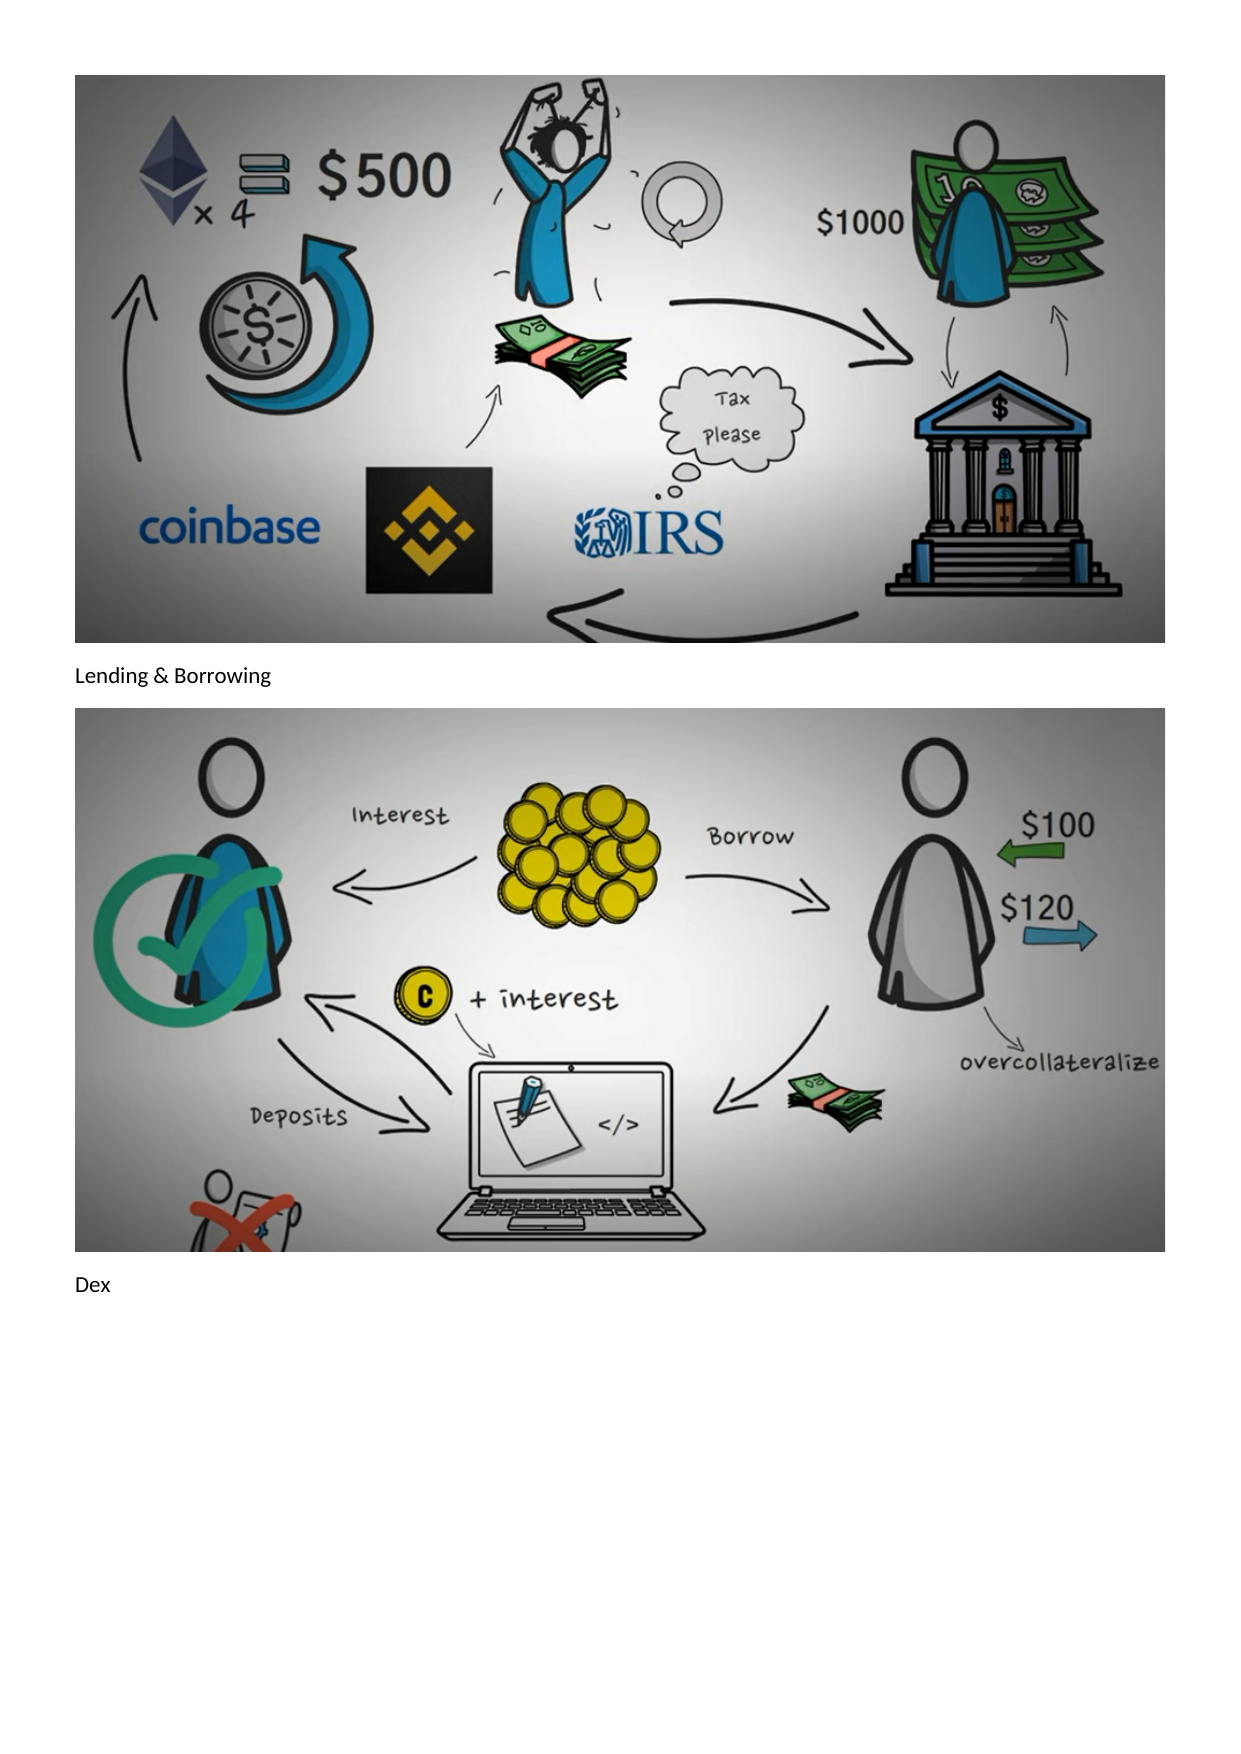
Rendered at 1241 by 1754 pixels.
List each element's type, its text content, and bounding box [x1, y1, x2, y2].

text Dex [75, 1271, 1165, 1299]
picture [75, 75, 1166, 643]
picture [75, 708, 1166, 1252]
text Lending & Borrowing [75, 662, 1165, 689]
